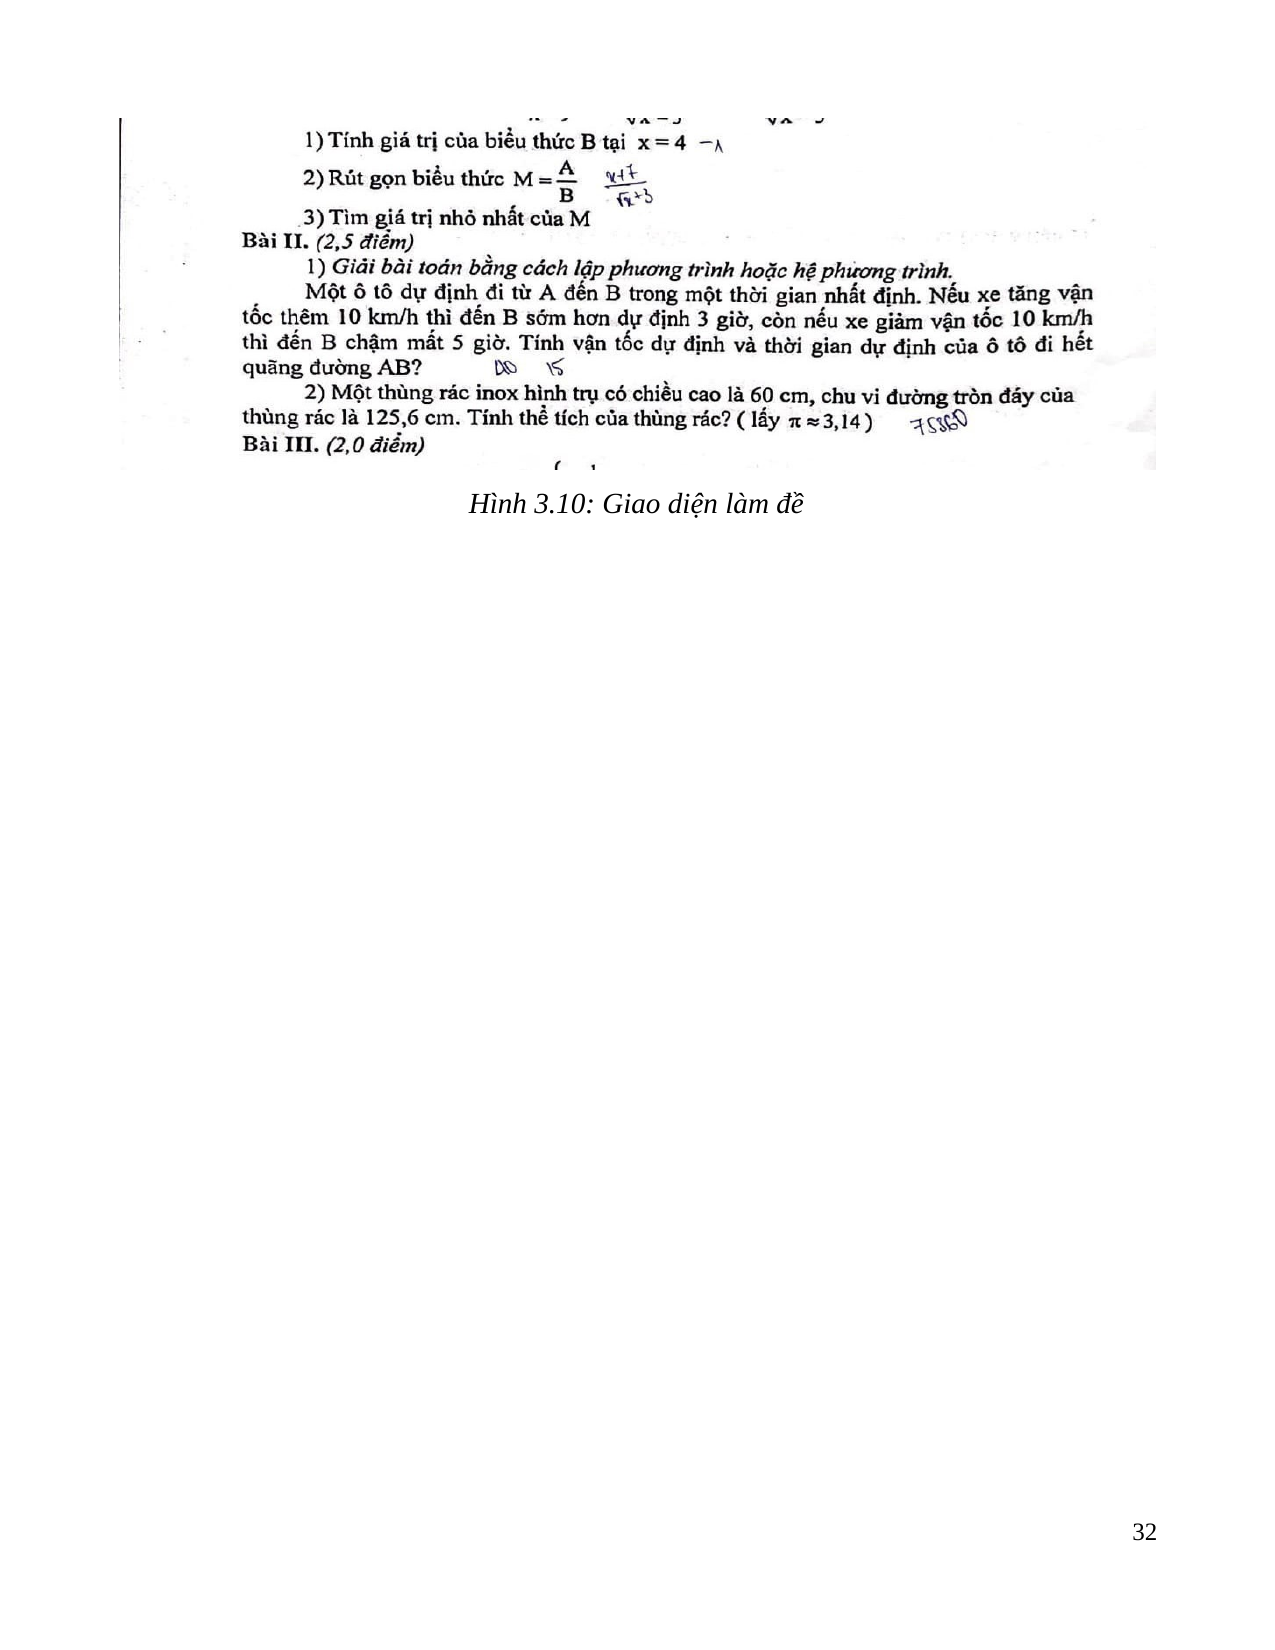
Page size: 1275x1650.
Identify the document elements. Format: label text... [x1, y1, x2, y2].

picture [119, 118, 1156, 470]
text Hình 3.10: Giao diện làm đề [118, 486, 1157, 520]
